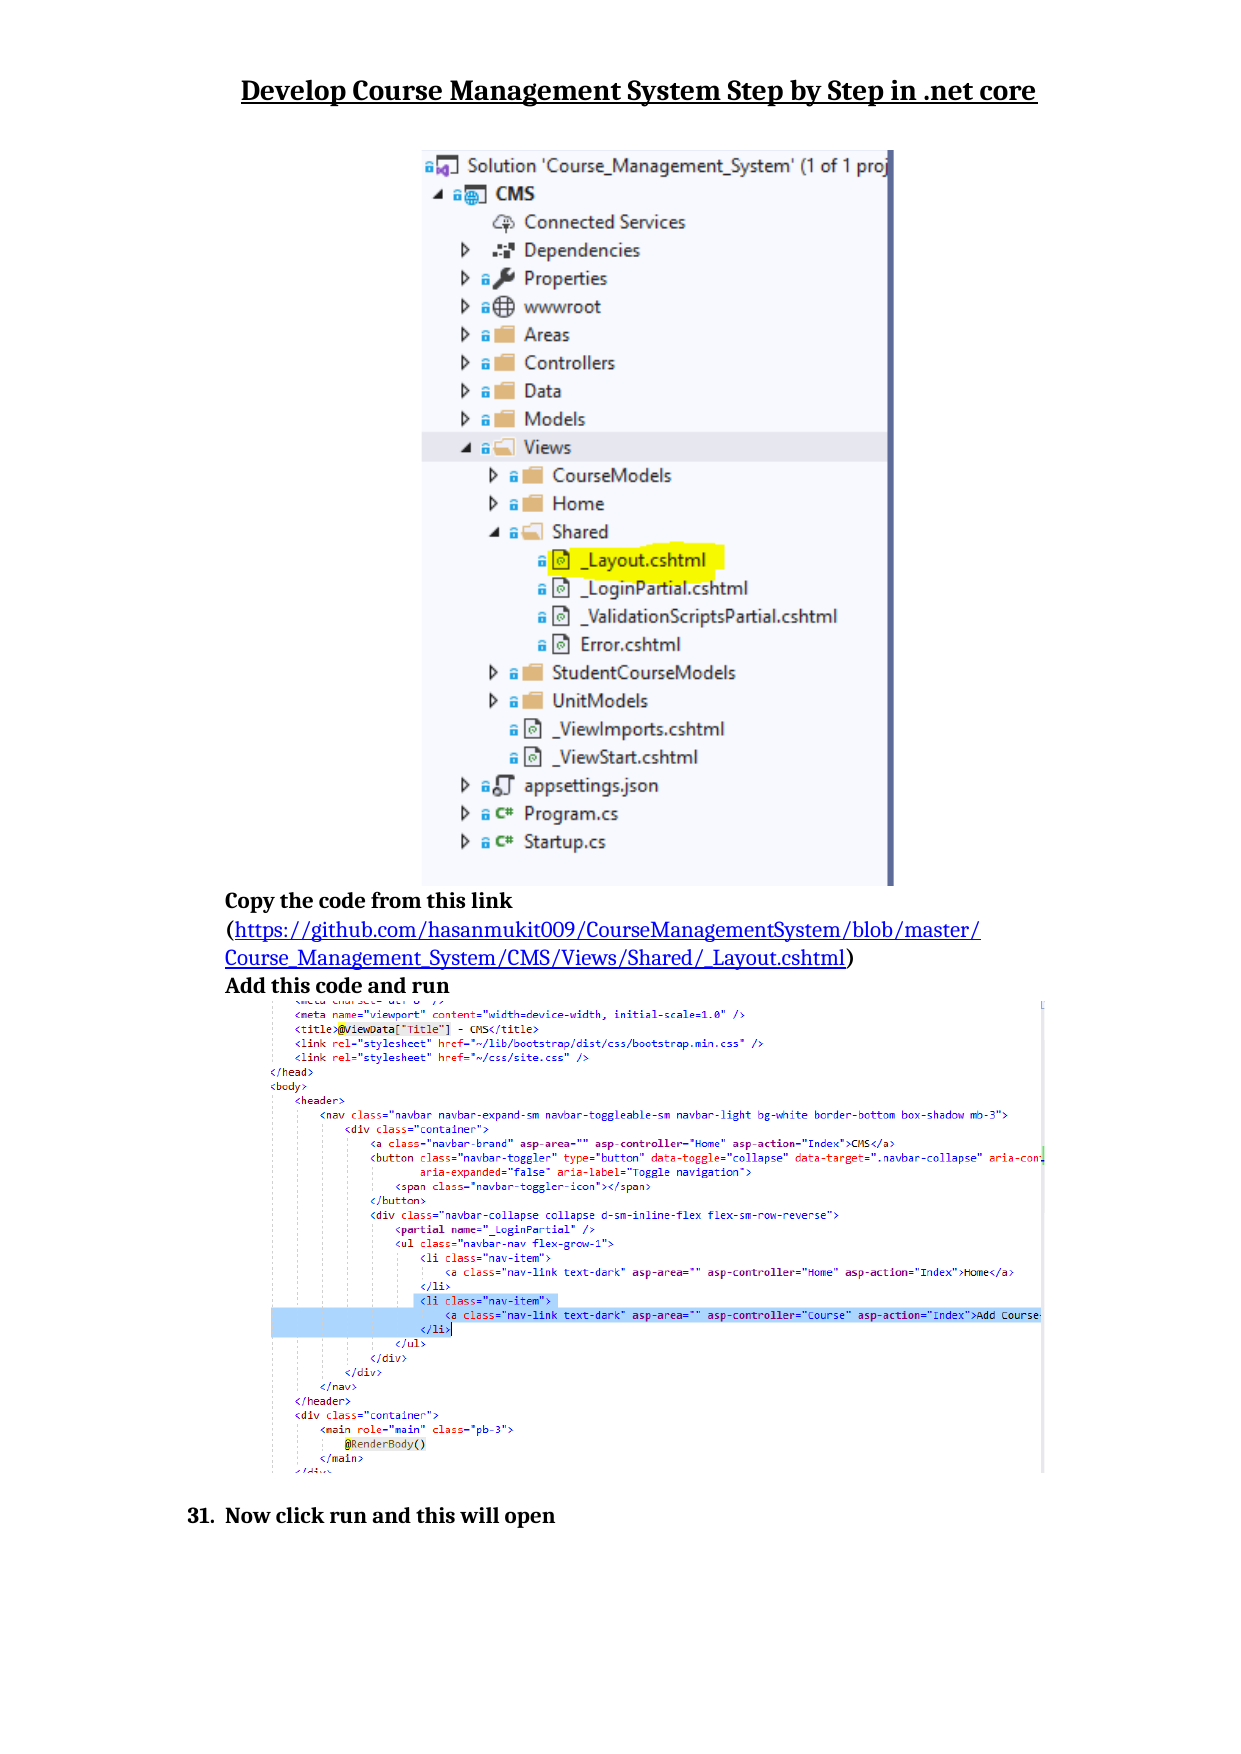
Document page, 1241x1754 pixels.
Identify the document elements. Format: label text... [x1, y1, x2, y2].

list Add this code and run [225, 973, 1090, 1000]
picture [271, 1001, 1045, 1473]
list Copy the code from this link (https://github.com/hasanmukit009/CourseManagementSystem/blob/master/Course_Management_System/CMS/Views/Shared/_Layout.cshtml) [225, 888, 1090, 971]
list Now click run and this will open [187, 1503, 1090, 1530]
picture [421, 150, 894, 886]
